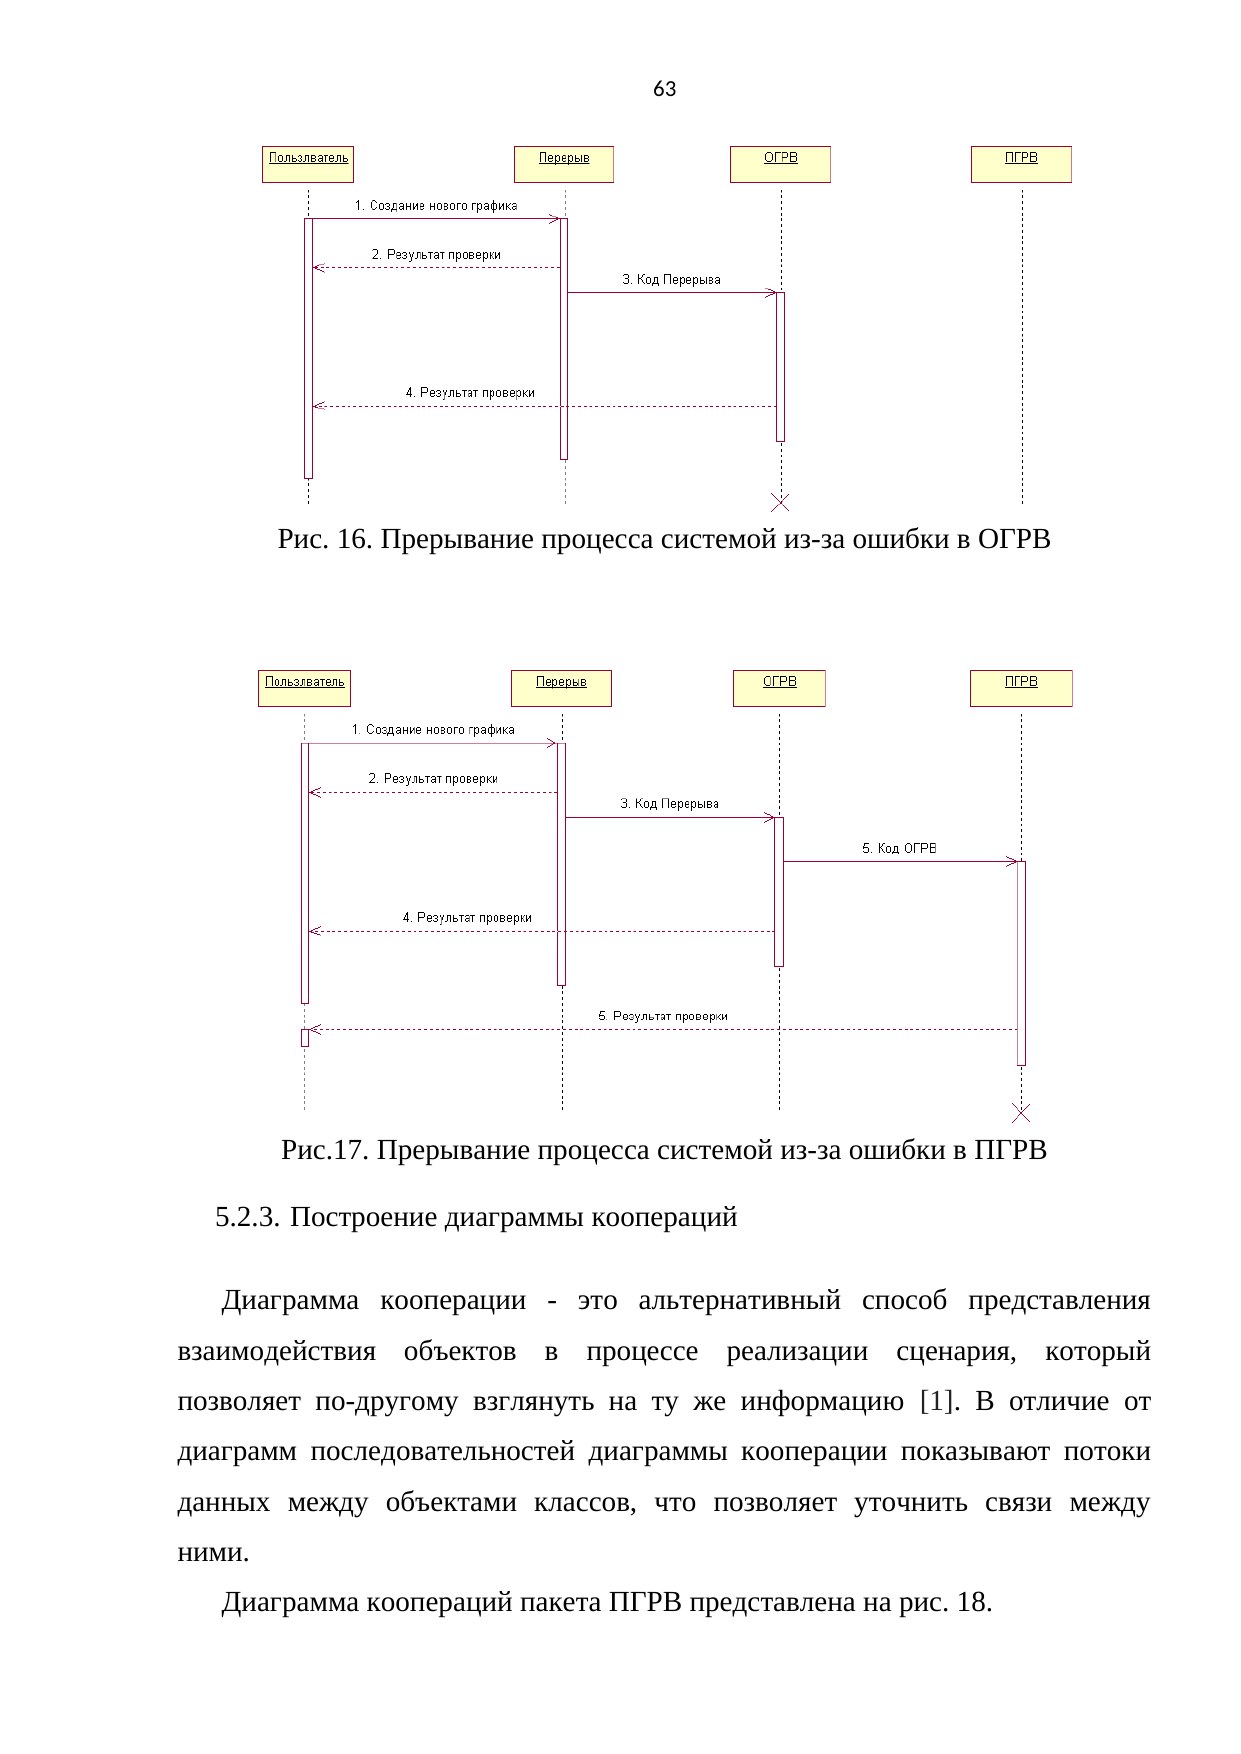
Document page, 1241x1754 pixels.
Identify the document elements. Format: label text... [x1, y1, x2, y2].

subtitle Построение диаграммы коопераций [215, 1199, 1152, 1233]
text Диаграмма коопераций пакета ПГРВ представлена на рис. 18. [177, 1584, 1152, 1618]
picture [248, 655, 1081, 1129]
text Диаграмма кооперации - это альтернативный способ представления взаимодействия объектов в процессе реализации сценария, который позволяет по-другому взглянуть на ту же информацию [1]. В отличие от диаграмм последовательностей диаграммы кооперации показывают потоки данных между объектами классов, что позволяет уточнить связи между ними. [177, 1282, 1152, 1568]
text Рис.17. Прерывание процесса системой из-за ошибки в ПГРВ [177, 1132, 1152, 1166]
text Рис. 16. Прерывание процесса системой из-за ошибки в ОГРВ [177, 522, 1152, 555]
picture [248, 129, 1081, 518]
